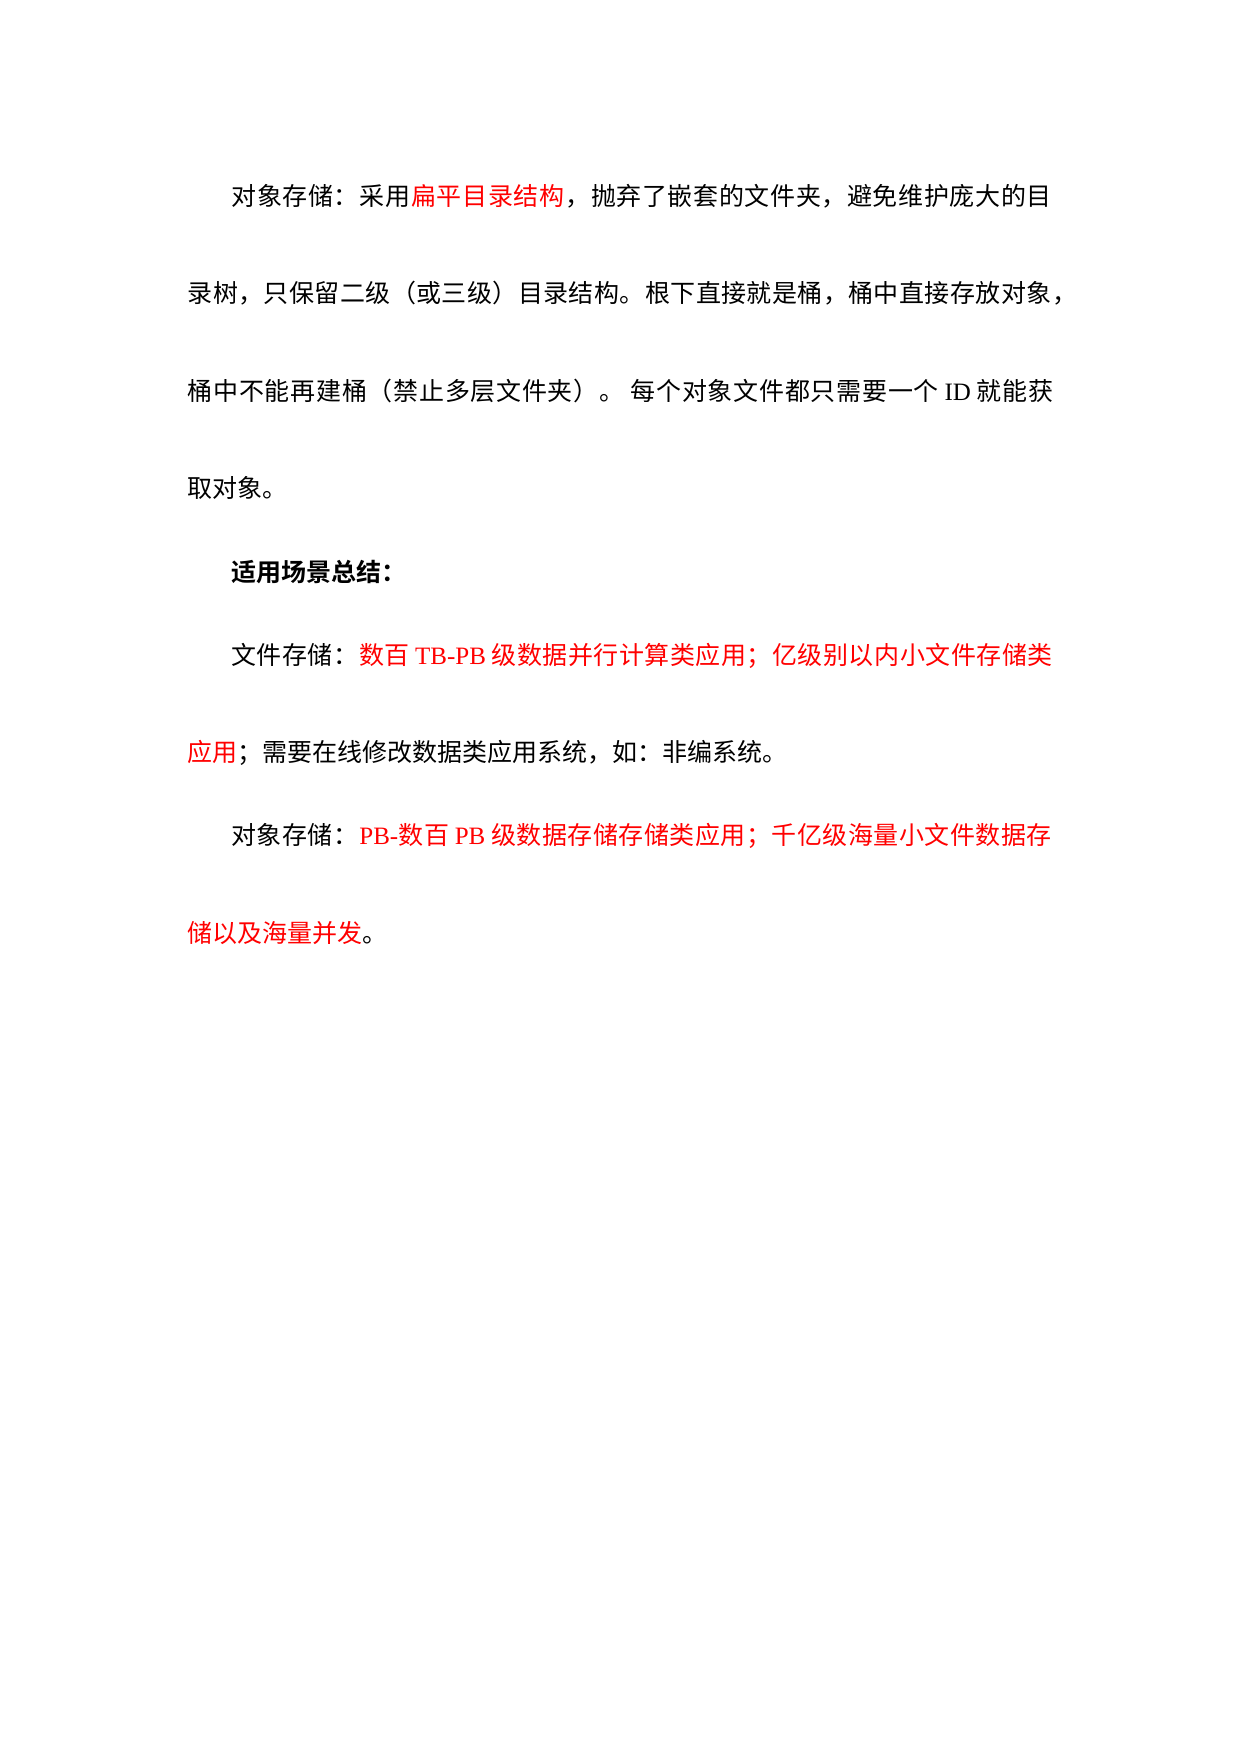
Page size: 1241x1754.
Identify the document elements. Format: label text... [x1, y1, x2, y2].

text 适用场景总结： [231, 538, 1053, 603]
text 对象存储：PB-数百PB级数据存储存储类应用；千亿级海量小文件数据存储以及海量并发。 [187, 801, 1053, 964]
text 对象存储：采用扁平目录结构，抛弃了嵌套的文件夹，避免维护庞大的目录树，只保留二级（或三级）目录结构。根下直接就是桶，桶中直接存放对象，桶中不能再建桶（禁止多层文件夹）。 每个对象文件都只需要一个ID就能获取对象。 [187, 162, 1053, 519]
text 文件存储：数百TB-PB级数据并行计算类应用；亿级别以内小文件存储类应用；需要在线修改数据类应用系统，如：非编系统。 [187, 621, 1053, 783]
